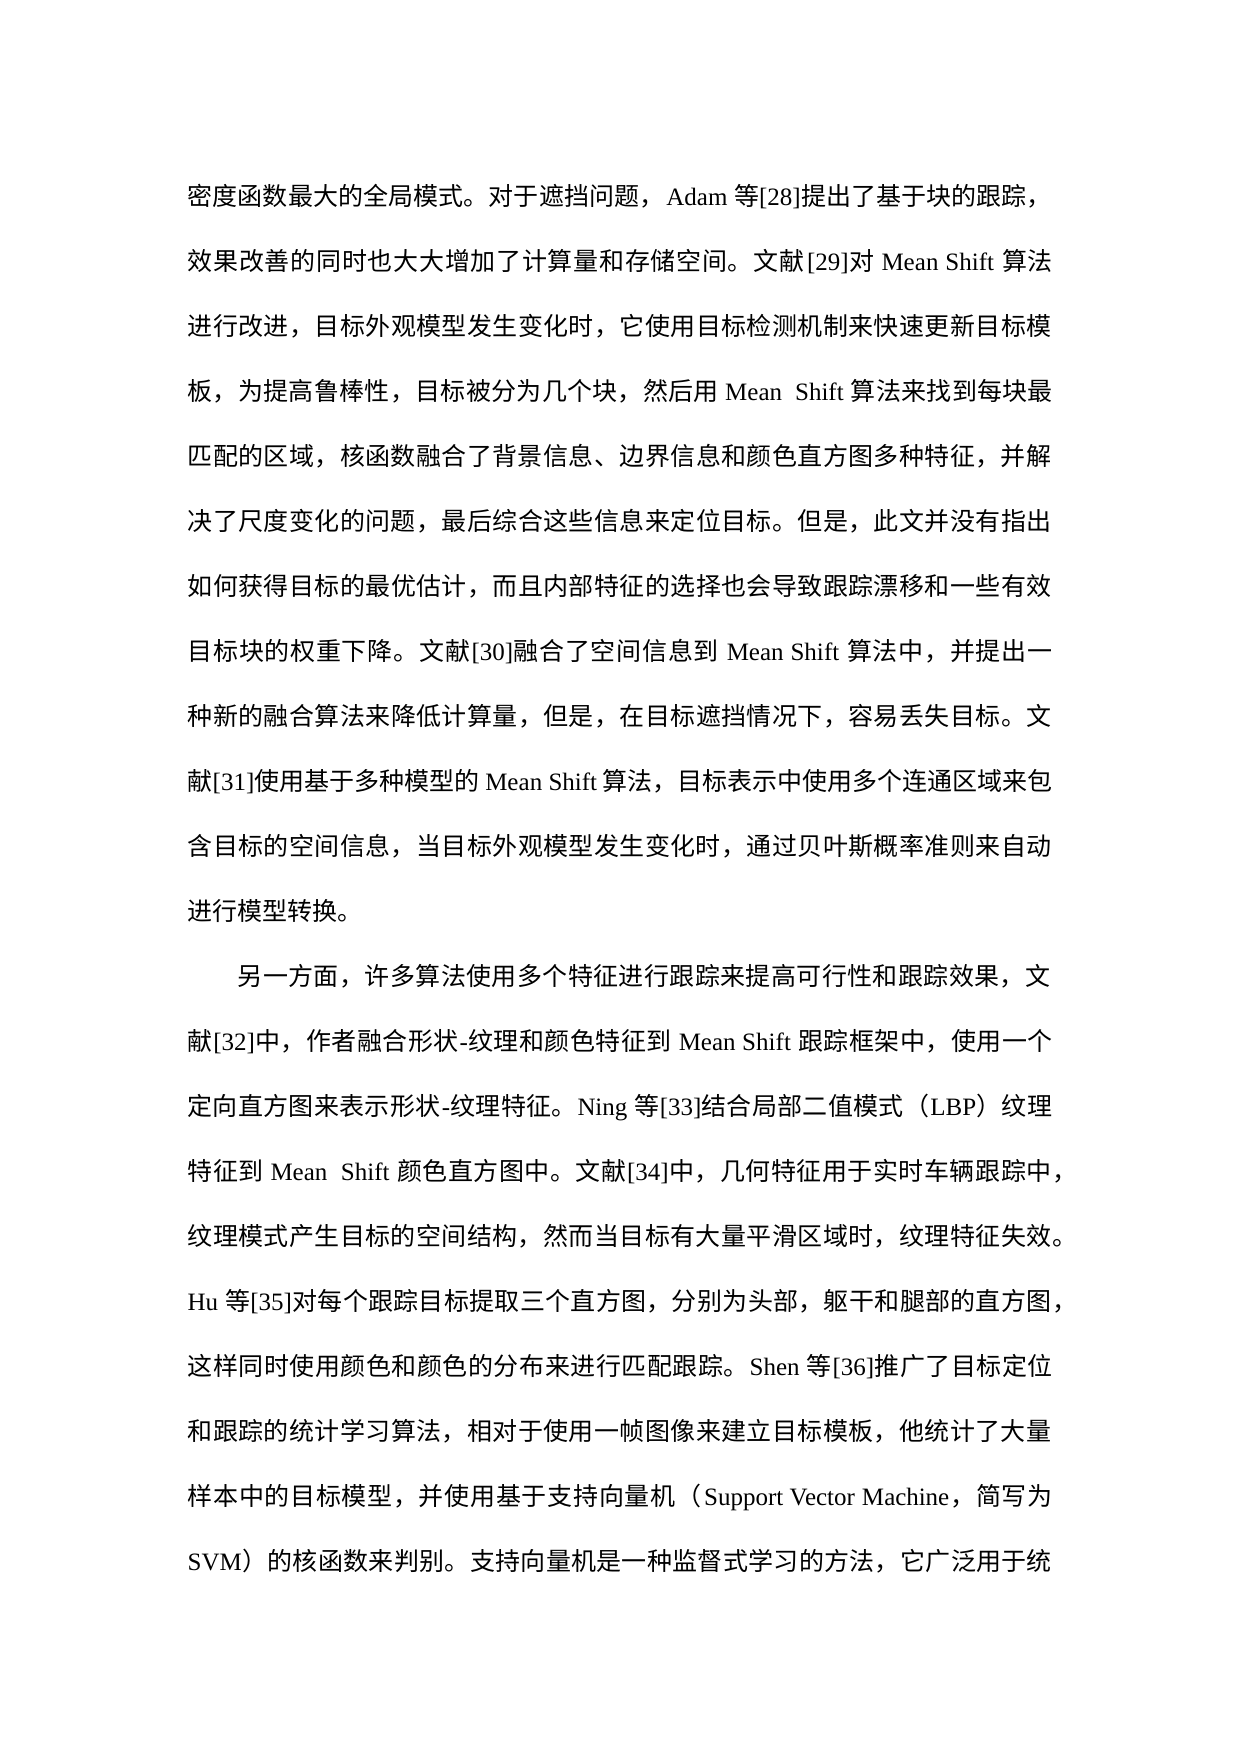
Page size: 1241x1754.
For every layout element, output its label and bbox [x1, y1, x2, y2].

text [187, 162, 1053, 942]
text [187, 942, 1053, 1592]
